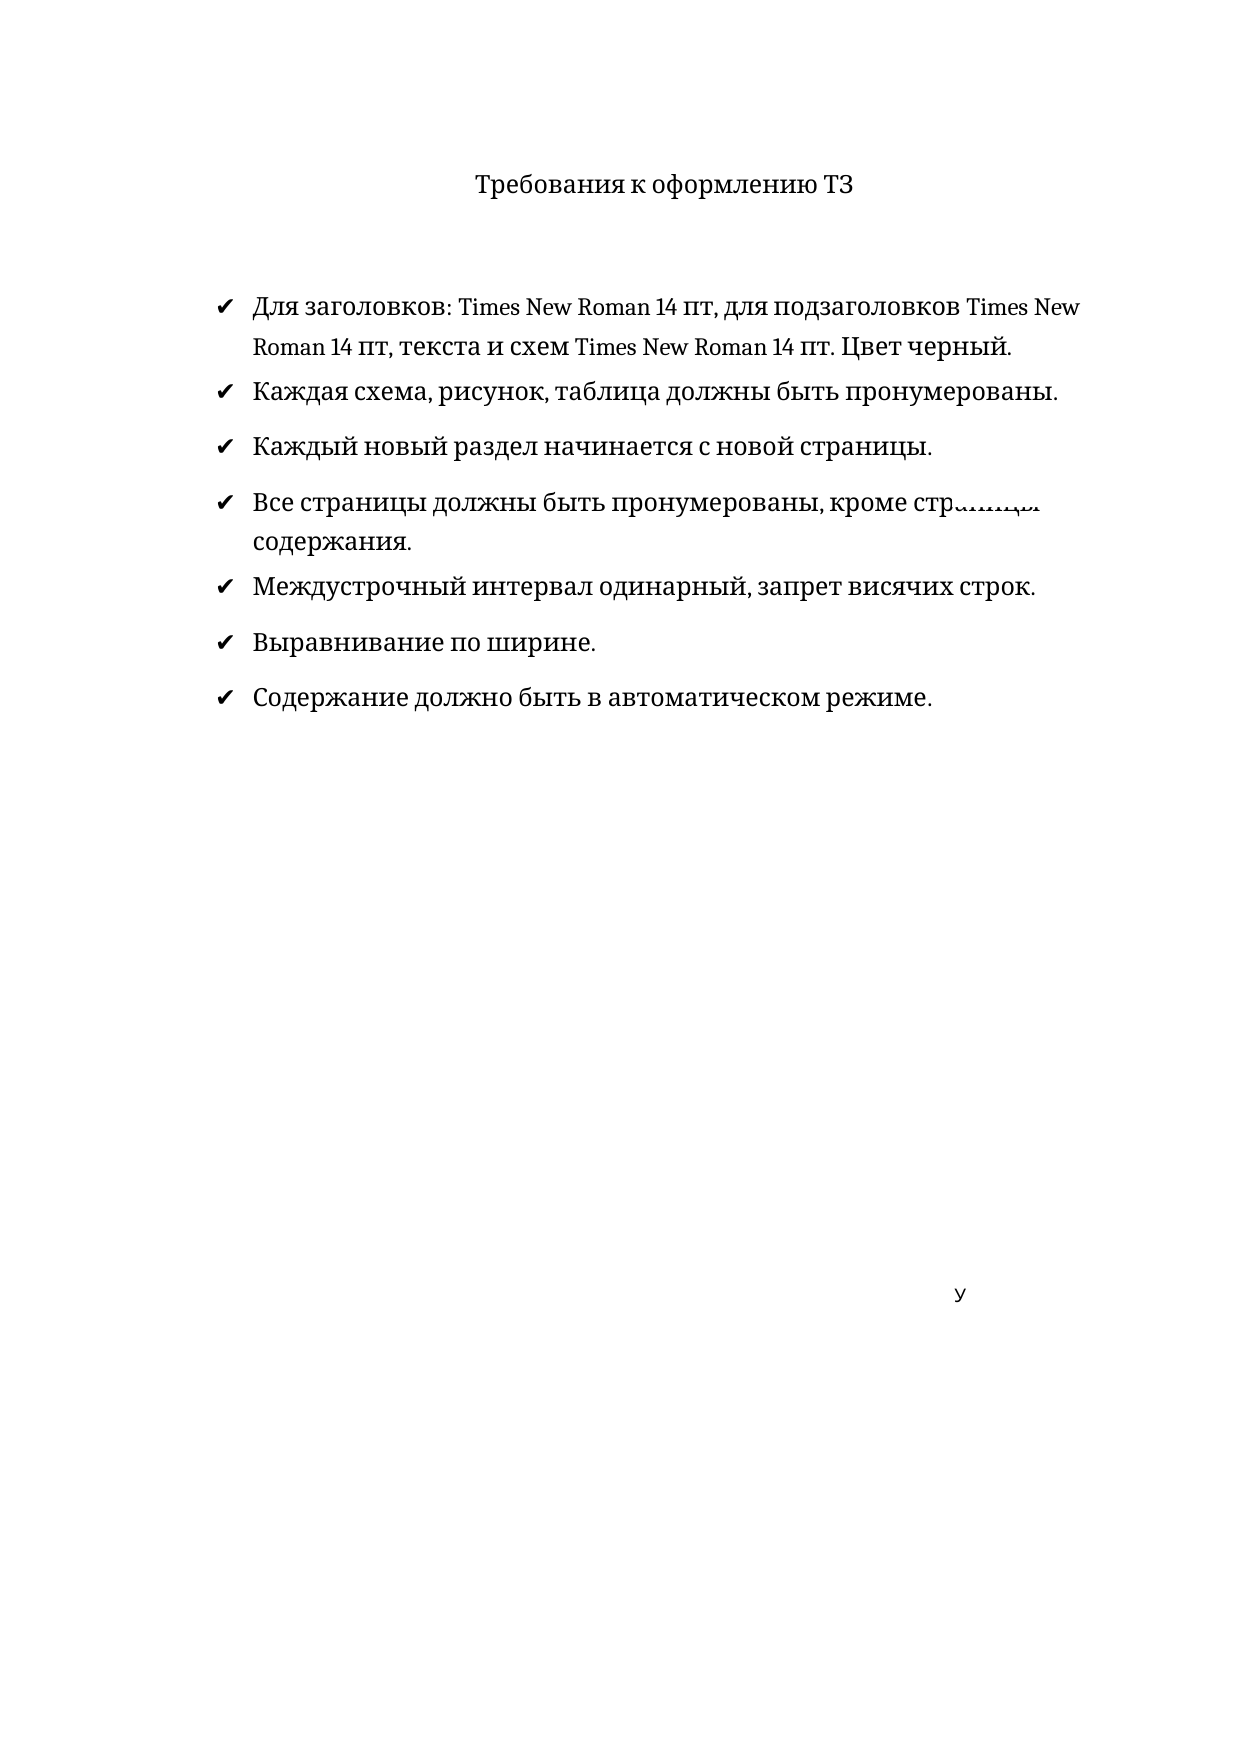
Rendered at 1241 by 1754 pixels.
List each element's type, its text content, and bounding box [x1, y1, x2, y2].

list Каждая схема, рисунок, таблица должны быть пронумерованы. [215, 363, 1152, 415]
list Междустрочный интервал одинарный, запрет висячих строк. [215, 559, 1152, 610]
list Для заголовков: Times New Roman 14 пт, для подзаголовков Times New Roman 14 пт, текста и схем Times New Roman 14 пт. Цвет черный. [215, 279, 1152, 361]
list Каждый новый раздел начинается с новой страницы. [215, 419, 1152, 470]
list Содержание должно быть в автоматическом режиме. [215, 669, 1152, 721]
list Все страницы должны быть пронумерованы, кроме страницы содержания. [215, 474, 1152, 556]
list Выравнивание по ширине. [215, 614, 1152, 665]
text Требования к оформлению ТЗ [177, 171, 1152, 200]
